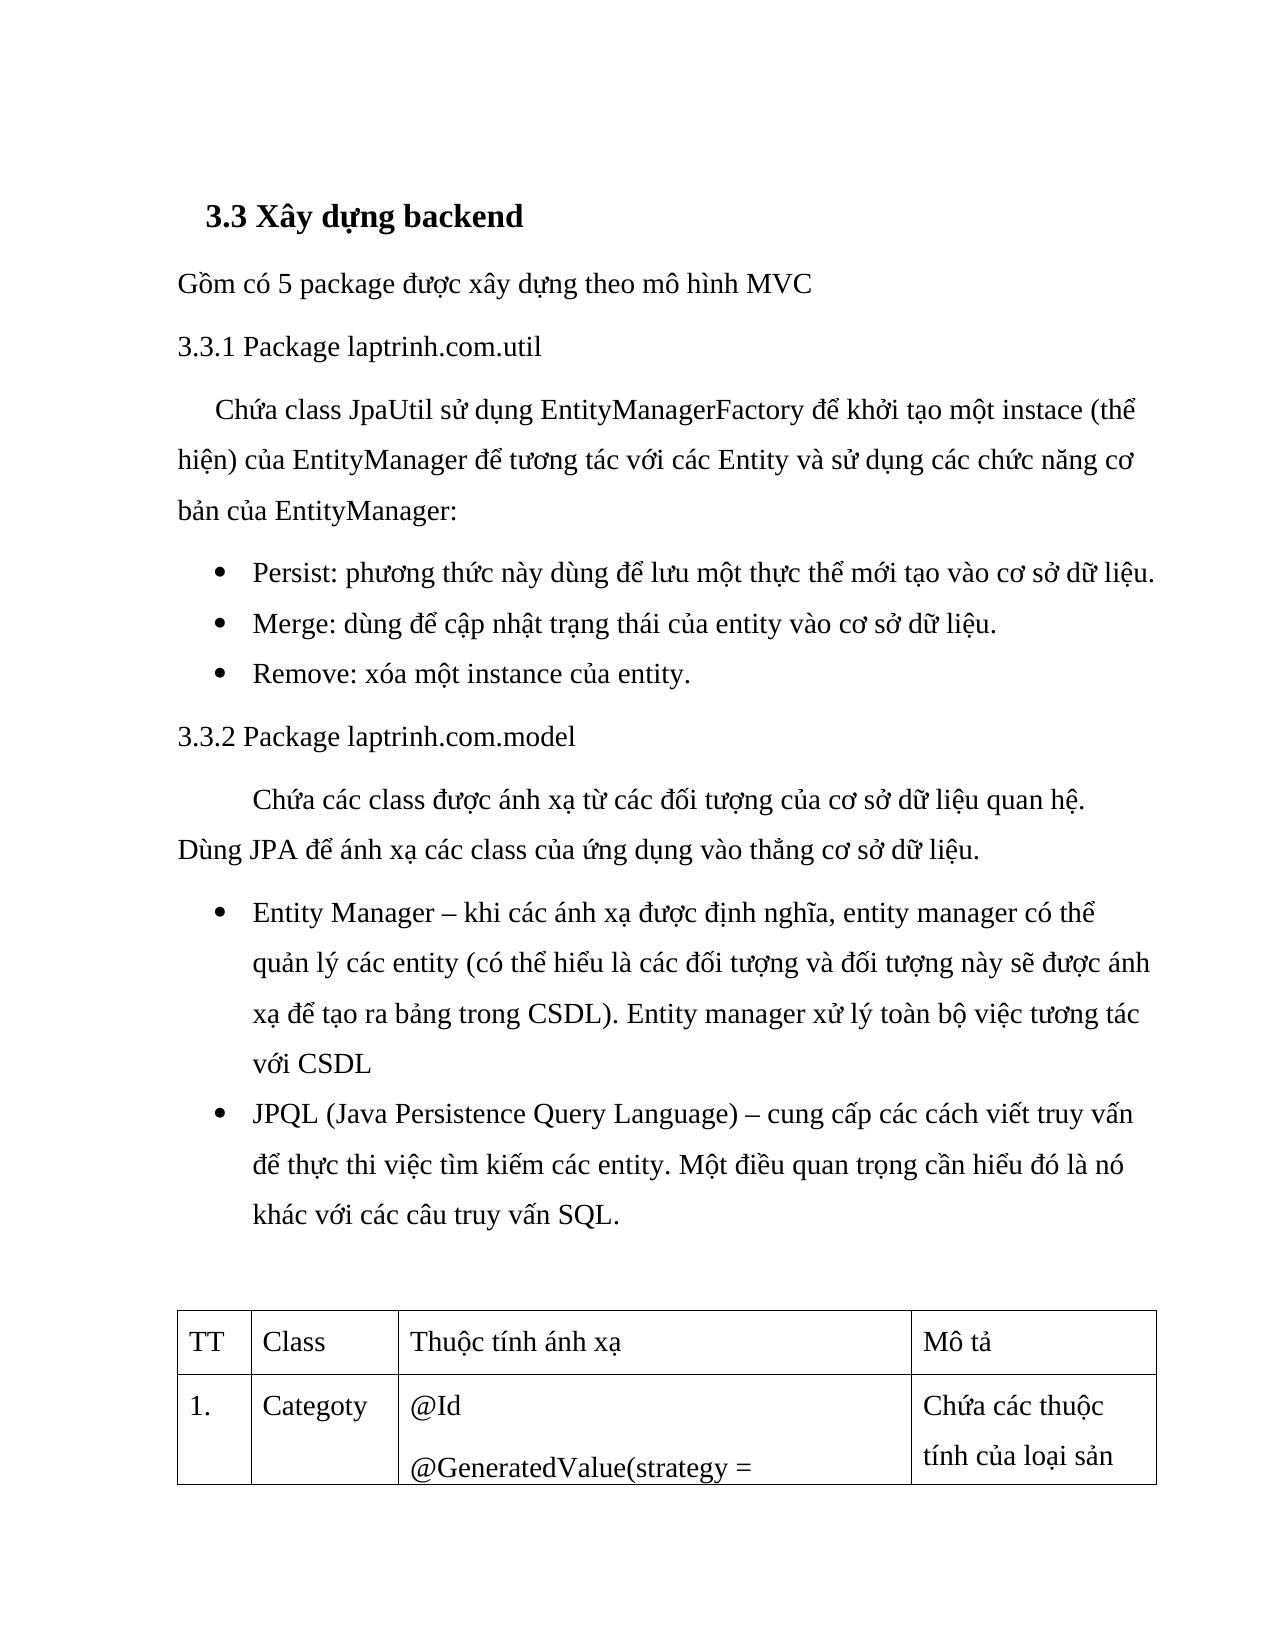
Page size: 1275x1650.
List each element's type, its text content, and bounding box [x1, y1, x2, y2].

list Remove: xóa một instance của entity. [215, 656, 1157, 690]
text Chứa class JpaUtil sử dụng EntityManagerFactory để khởi tạo một instace (thể hiện) của EntityManager để tương tác với các Entity và sử dụng các chức năng cơ bản của EntityManager: [177, 392, 1157, 526]
table_cell 1. [178, 1375, 251, 1484]
table_cell Categoty [252, 1375, 398, 1484]
text Chứa các class được ánh xạ từ các đối tượng của cơ sở dữ liệu quan hệ. Dùng JPA để ánh xạ các class của ứng dụng vào thẳng cơ sở dữ liệu. [177, 782, 1157, 866]
subtitle Package laptrinh.com.util [177, 329, 1157, 363]
table_header Class [252, 1311, 398, 1374]
text Gồm có 5 package được xây dựng theo mô hình MVC [177, 266, 1157, 300]
table_header Thuộc tính ánh xạ [399, 1311, 911, 1374]
subtitle Package laptrinh.com.model [177, 719, 1157, 753]
list Merge: dùng để cập nhật trạng thái của entity vào cơ sở dữ liệu. [215, 606, 1157, 639]
table_header Mô tả [912, 1311, 1156, 1374]
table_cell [912, 1375, 1156, 1484]
list Entity Manager – khi các ánh xạ được định nghĩa, entity manager có thể quản lý các entity (có thể hiểu là các đối tượng và đối tượng này sẽ được ánh xạ để tạo ra bảng trong CSDL). Entity manager xử lý toàn bộ việc tương tác với CSDL [215, 895, 1157, 1080]
table_header TT [178, 1311, 251, 1374]
list Persist: phương thức này dùng để lưu một thực thể mới tạo vào cơ sở dữ liệu. [215, 555, 1157, 589]
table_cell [399, 1375, 911, 1484]
subtitle Xây dựng backend [224, 196, 1157, 235]
list JPQL (Java Persistence Query Language) – cung cấp các cách viết truy vấn để thực thi việc tìm kiếm các entity. Một điều quan trọng cần hiểu đó là nó khác với các câu truy vấn SQL. [215, 1096, 1157, 1231]
